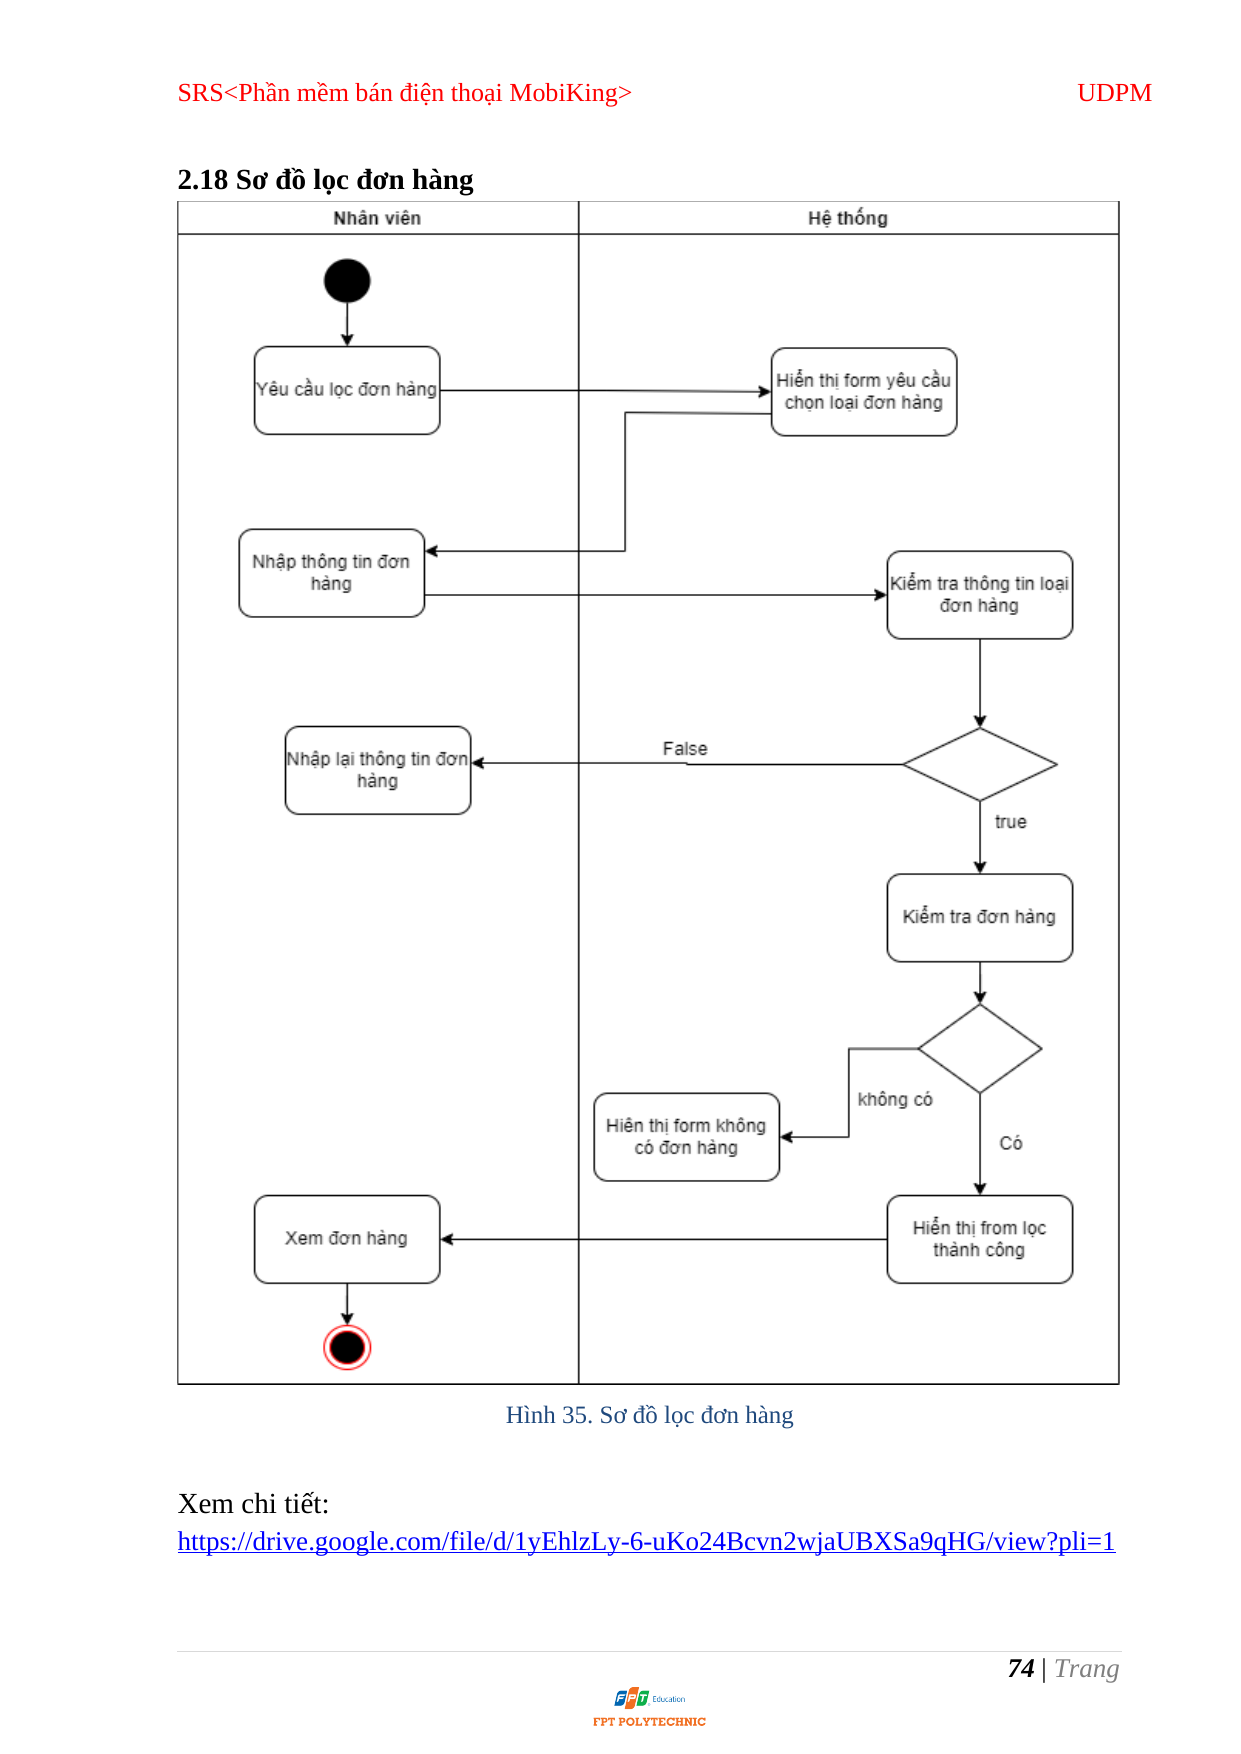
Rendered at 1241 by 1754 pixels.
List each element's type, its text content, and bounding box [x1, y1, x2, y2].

text 2.18 Sơ đồ lọc đơn hàng [177, 162, 1122, 196]
text Hình 35. Sơ đồ lọc đơn hàng [177, 1400, 1122, 1429]
picture [177, 201, 1120, 1385]
text Xem chi tiết: [177, 1450, 1122, 1519]
text https://drive.google.com/file/d/1yEhlzLy-6-uKo24Bcvn2wjaUBXSa9qHG/view?pli=1 [177, 1524, 1122, 1556]
picture [593, 1687, 706, 1726]
